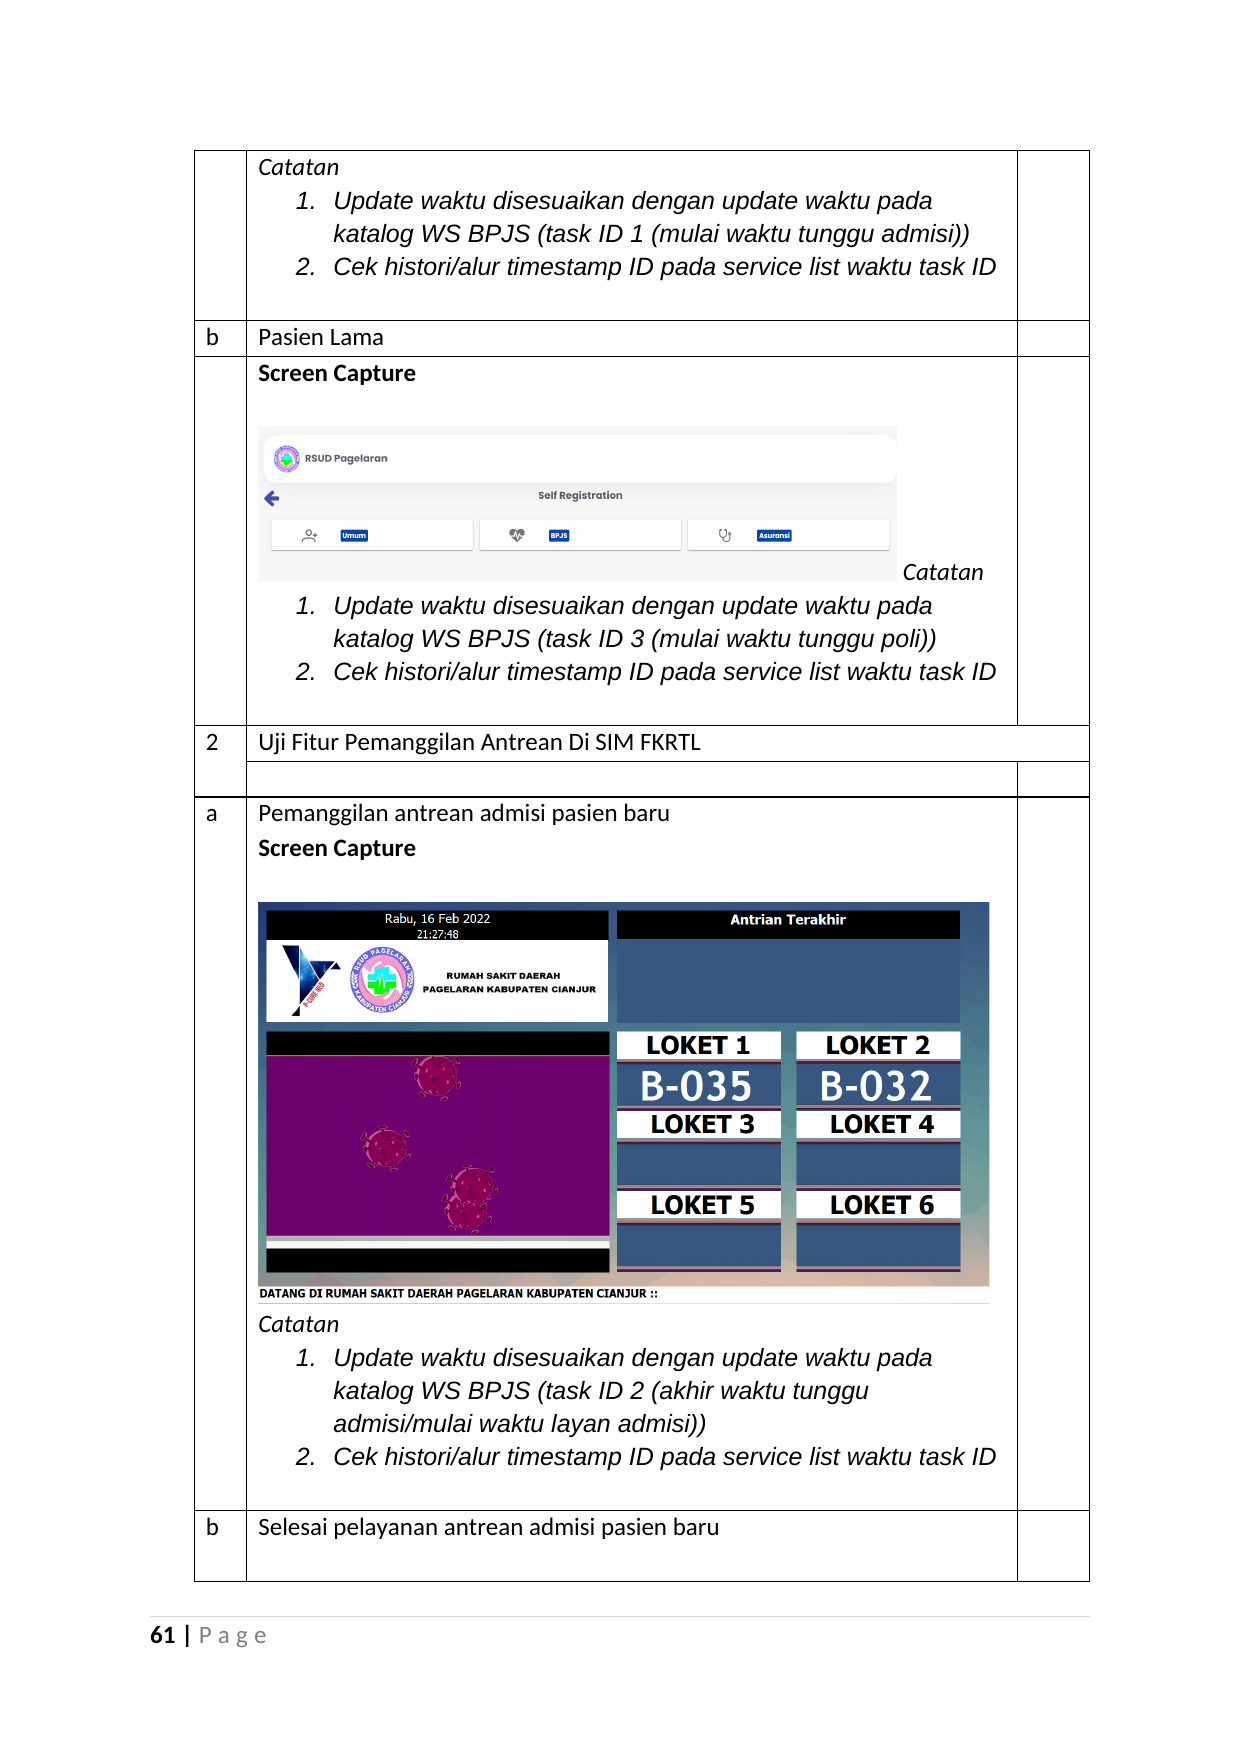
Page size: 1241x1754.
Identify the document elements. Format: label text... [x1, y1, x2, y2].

table_cell Pemanggilan antrean admisi pasien baru Screen Capture Catatan Update waktu disesuaikan dengan update waktu pada katalog WS BPJS (task ID 2 (akhir waktu tunggu admisi/mulai waktu layan admisi)) Cek histori/alur timestamp ID pada service list waktu task ID [247, 798, 1017, 1510]
table_cell 2 [195, 726, 246, 796]
table_cell [195, 151, 246, 320]
table_cell [195, 357, 246, 725]
table_cell [1018, 357, 1089, 725]
picture [258, 426, 898, 581]
table_cell a [195, 798, 246, 1510]
table_cell [1018, 1511, 1089, 1581]
table_cell [1018, 762, 1089, 796]
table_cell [247, 151, 1017, 320]
table_cell Pasien Lama [247, 321, 1017, 356]
table_cell b [195, 321, 246, 356]
table_cell Screen Capture Catatan Update waktu disesuaikan dengan update waktu pada katalog WS BPJS (task ID 3 (mulai waktu tunggu poli)) Cek histori/alur timestamp ID pada service list waktu task ID [247, 357, 1017, 725]
table_cell [1018, 798, 1089, 1510]
table_cell b [195, 1511, 246, 1581]
table_cell [1018, 321, 1089, 356]
table_cell Uji Fitur Pemanggilan Antrean Di SIM FKRTL [247, 726, 1089, 761]
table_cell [247, 1511, 1017, 1581]
table_cell [1018, 151, 1089, 320]
picture [258, 902, 990, 1304]
table_cell [247, 762, 1017, 796]
